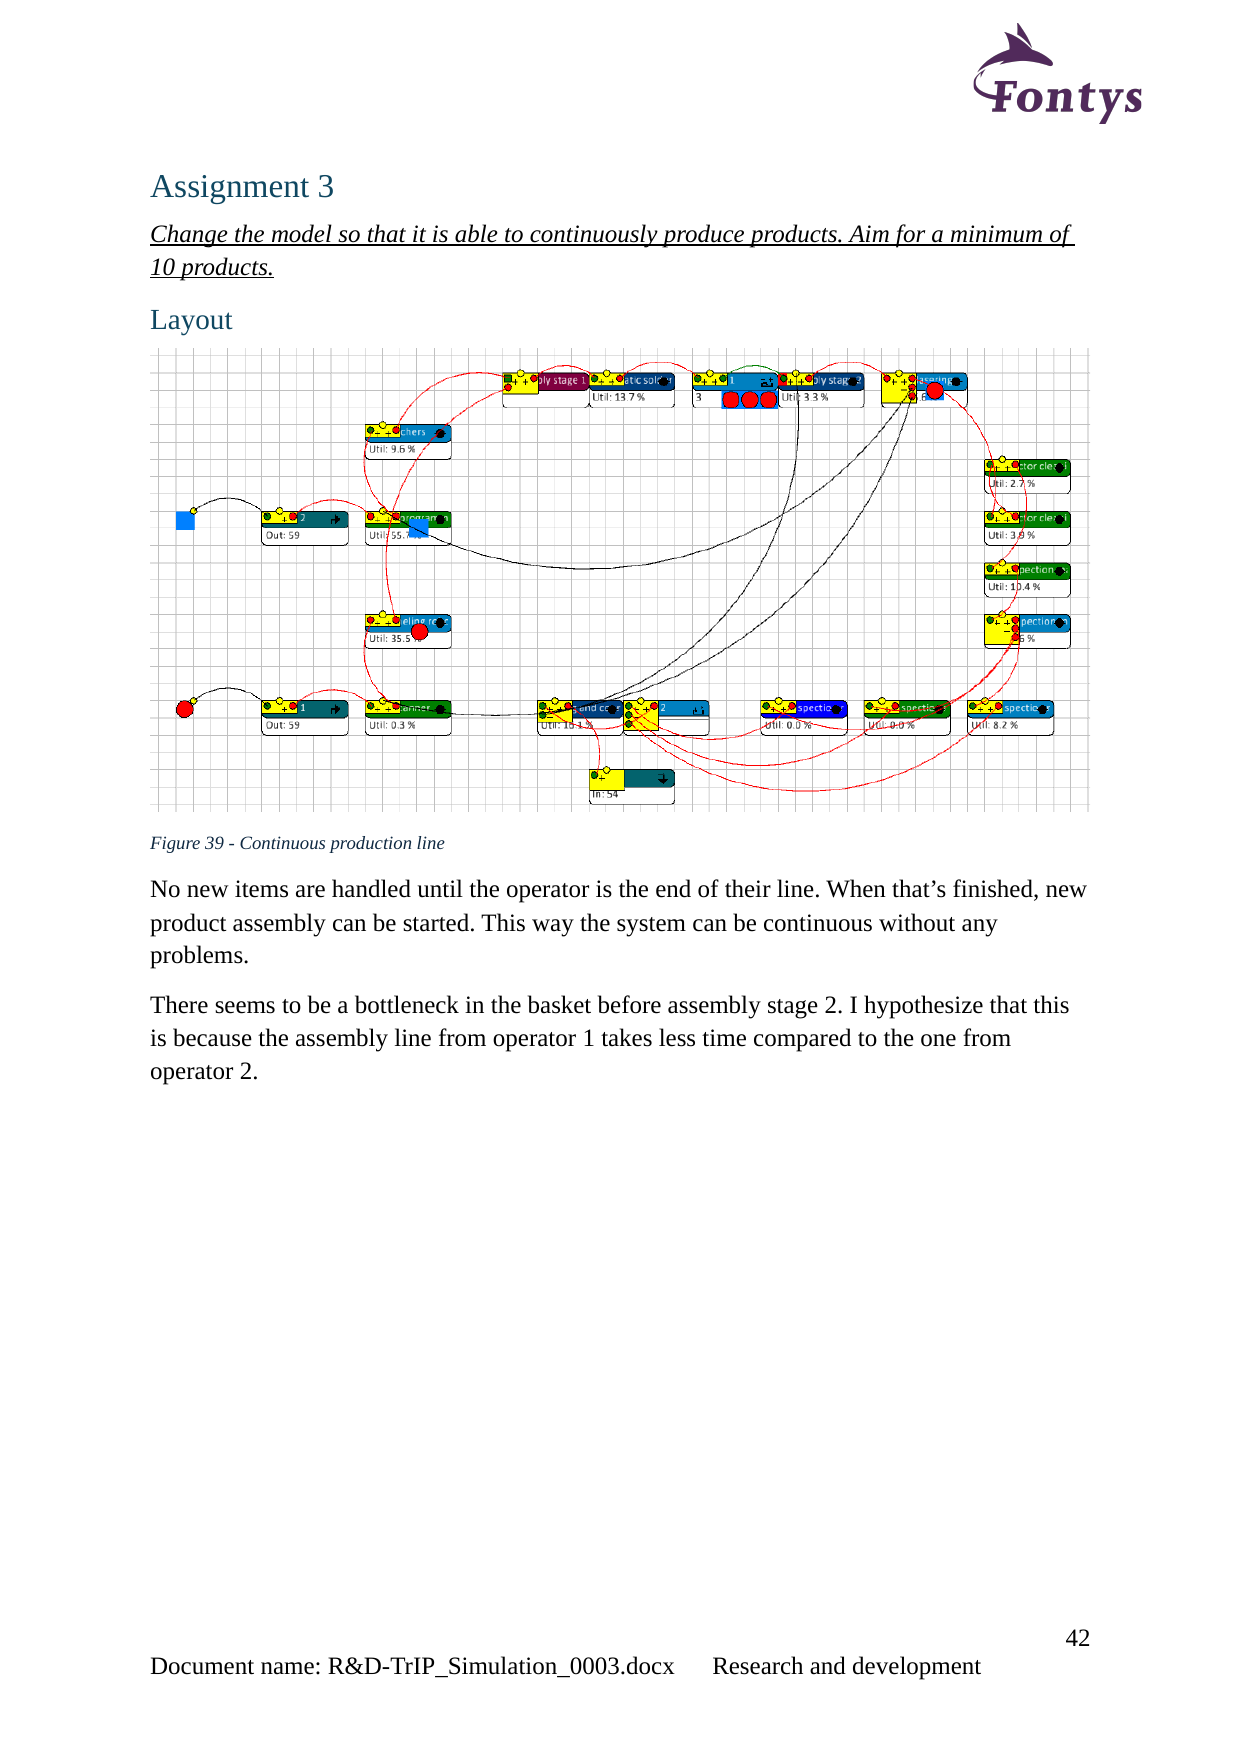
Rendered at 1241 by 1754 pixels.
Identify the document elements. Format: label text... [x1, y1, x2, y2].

text Change the model so that it is able to continuously produce products. Aim for a minimum of 10 products. [150, 219, 1090, 281]
text No new items are handled until the operator is the end of their line. When that’s finished, new product assembly can be started. This way the system can be continuous without any problems. [150, 874, 1090, 969]
picture [973, 23, 1142, 124]
subtitle Layout [150, 302, 1090, 335]
subtitle Assignment 3 [150, 167, 1090, 205]
text Figure 39 - Continuous production line [150, 832, 1090, 854]
picture [150, 348, 1091, 812]
text There seems to be a bottleneck in the basket before assembly stage 2. I hypothesize that this is because the assembly line from operator 1 takes less time compared to the one from operator 2. [150, 990, 1090, 1085]
